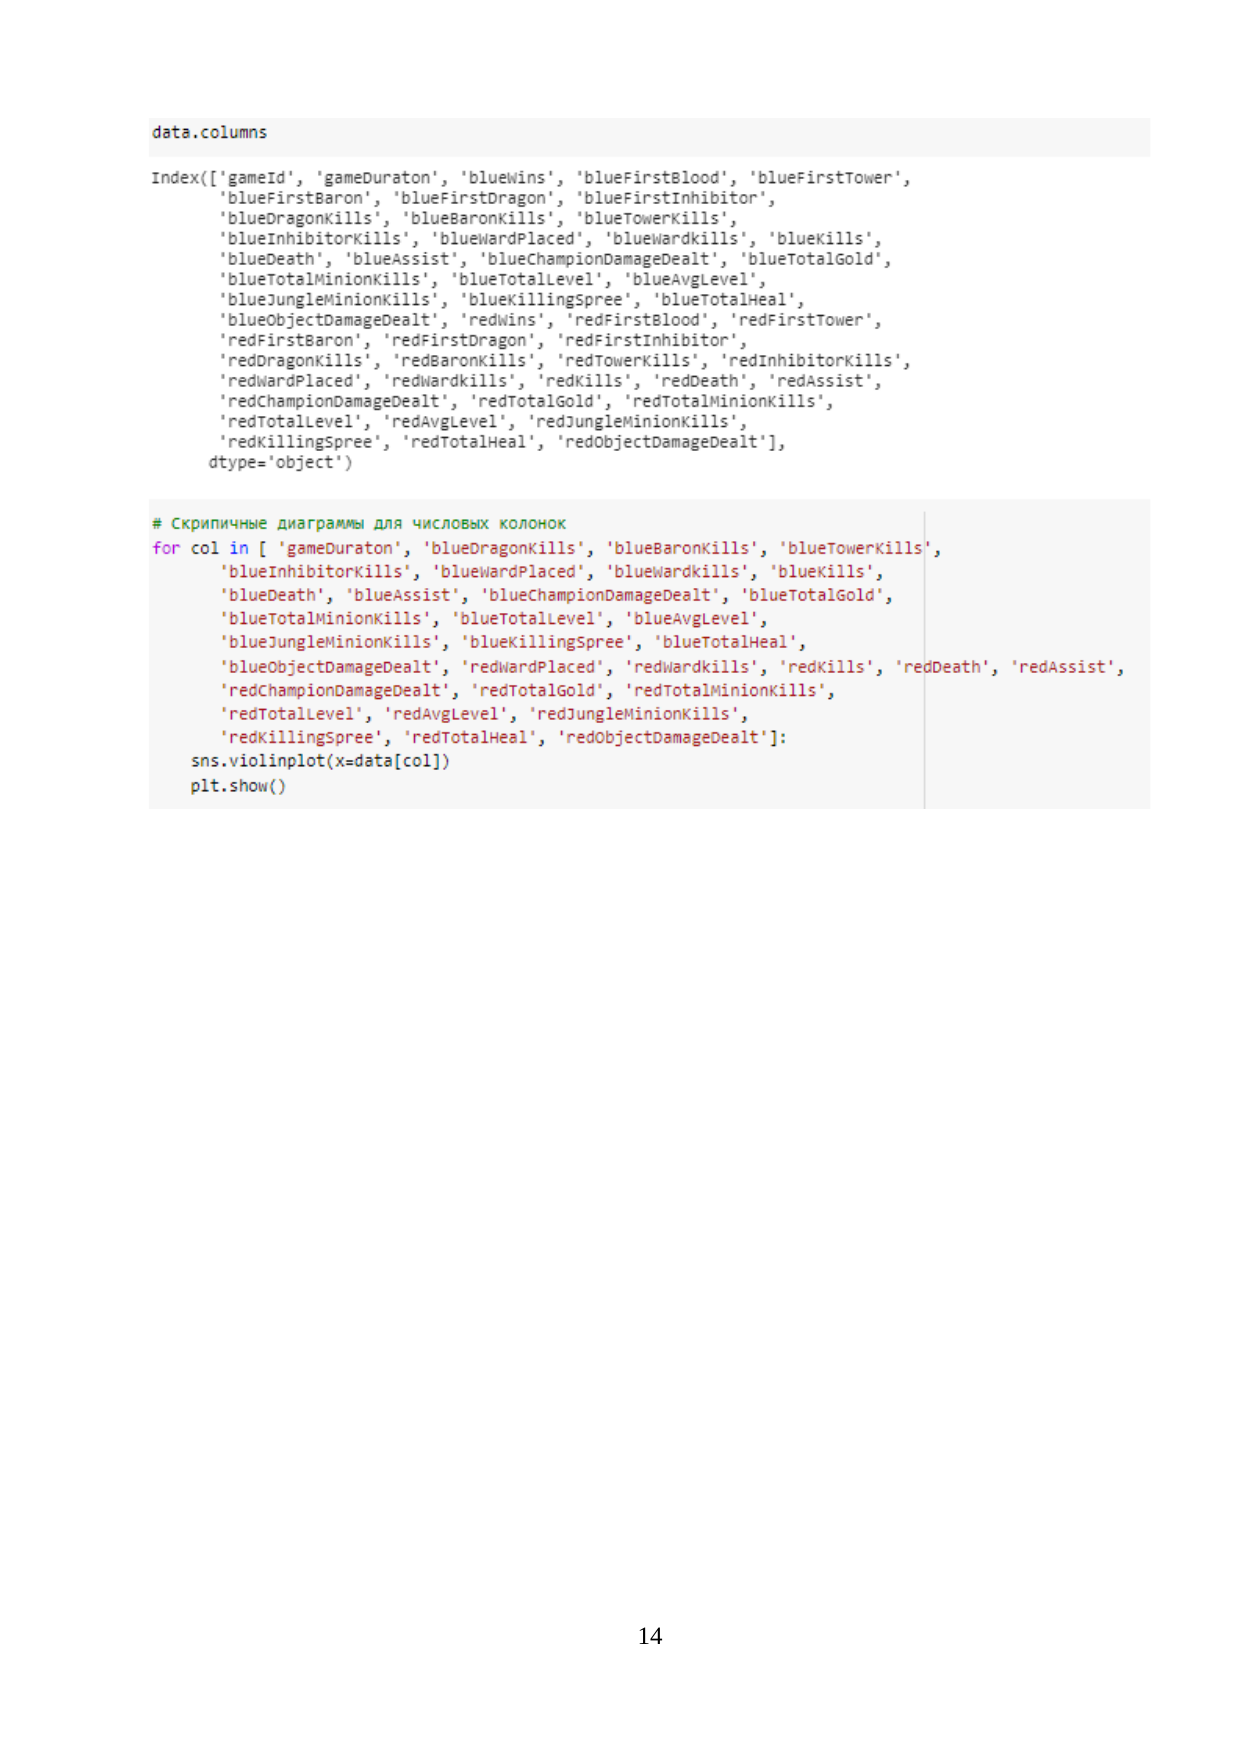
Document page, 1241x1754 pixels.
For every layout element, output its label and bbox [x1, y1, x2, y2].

picture [148, 118, 1151, 809]
